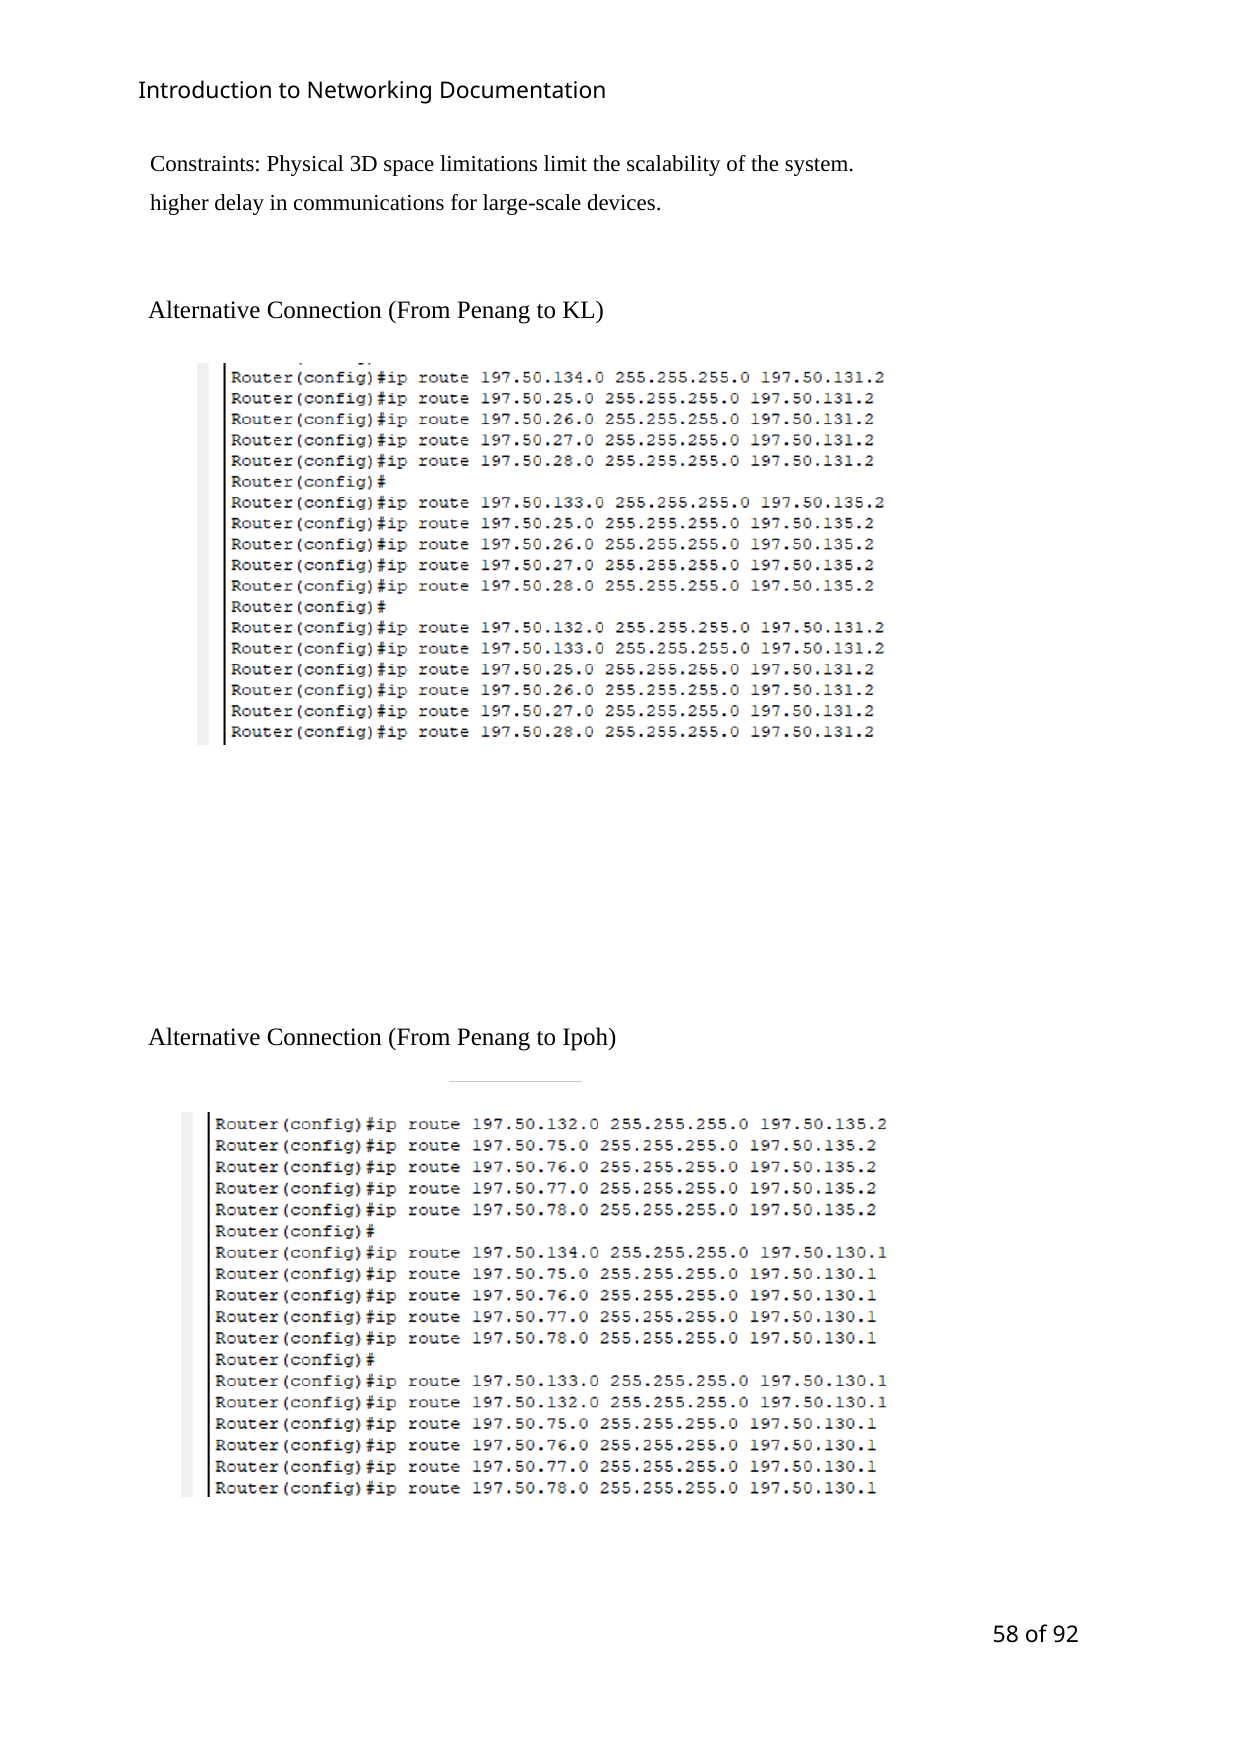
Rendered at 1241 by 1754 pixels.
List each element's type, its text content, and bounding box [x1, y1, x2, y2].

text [150, 150, 1090, 263]
text Alternative Connection (From Penang to KL) [148, 295, 1092, 324]
text Alternative Connection (From Penang to Ipoh) [148, 1022, 1092, 1050]
